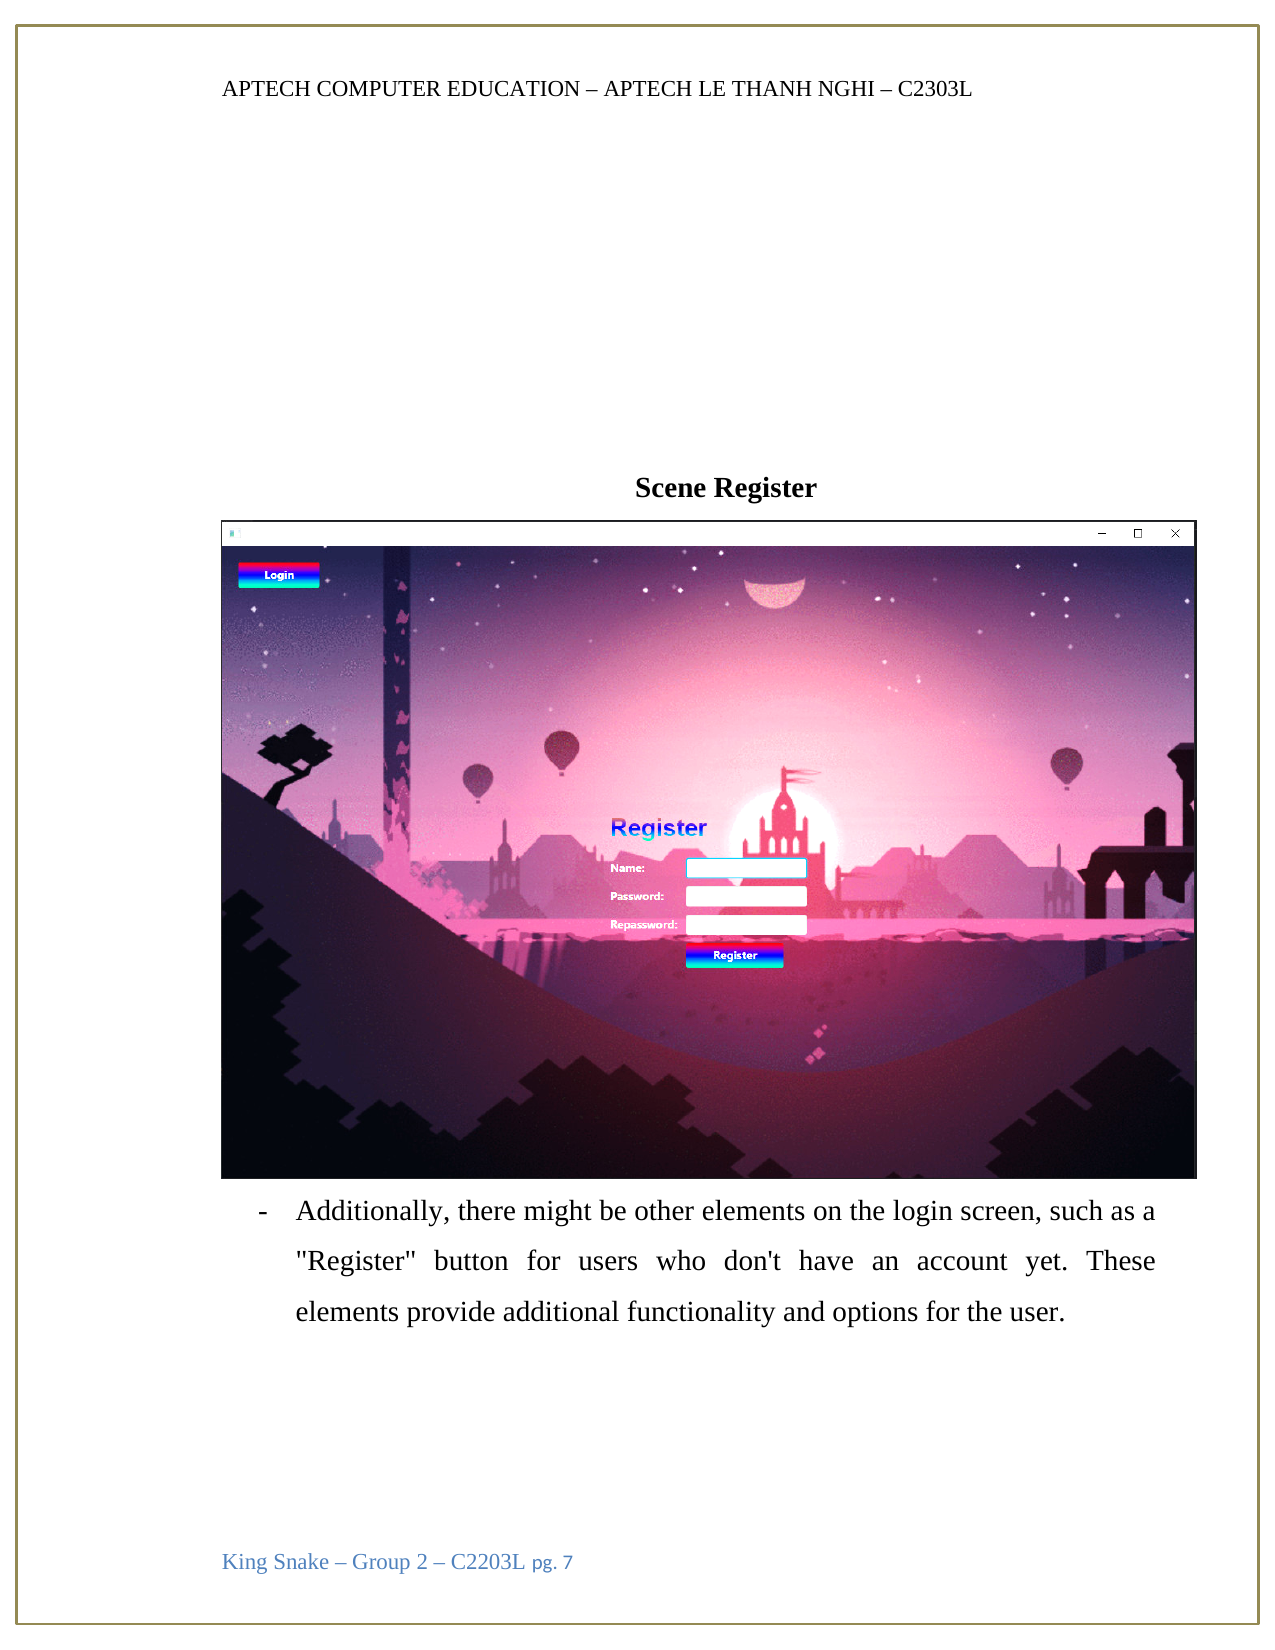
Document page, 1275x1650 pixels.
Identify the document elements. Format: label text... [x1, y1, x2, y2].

text Scene Register [295, 470, 1157, 504]
list Additionally, there might be other elements on the login screen, such as a "Register" button for users who don't have an account yet. These elements provide additional functionality and options for the user. [258, 1193, 1157, 1327]
picture [221, 520, 1197, 1179]
